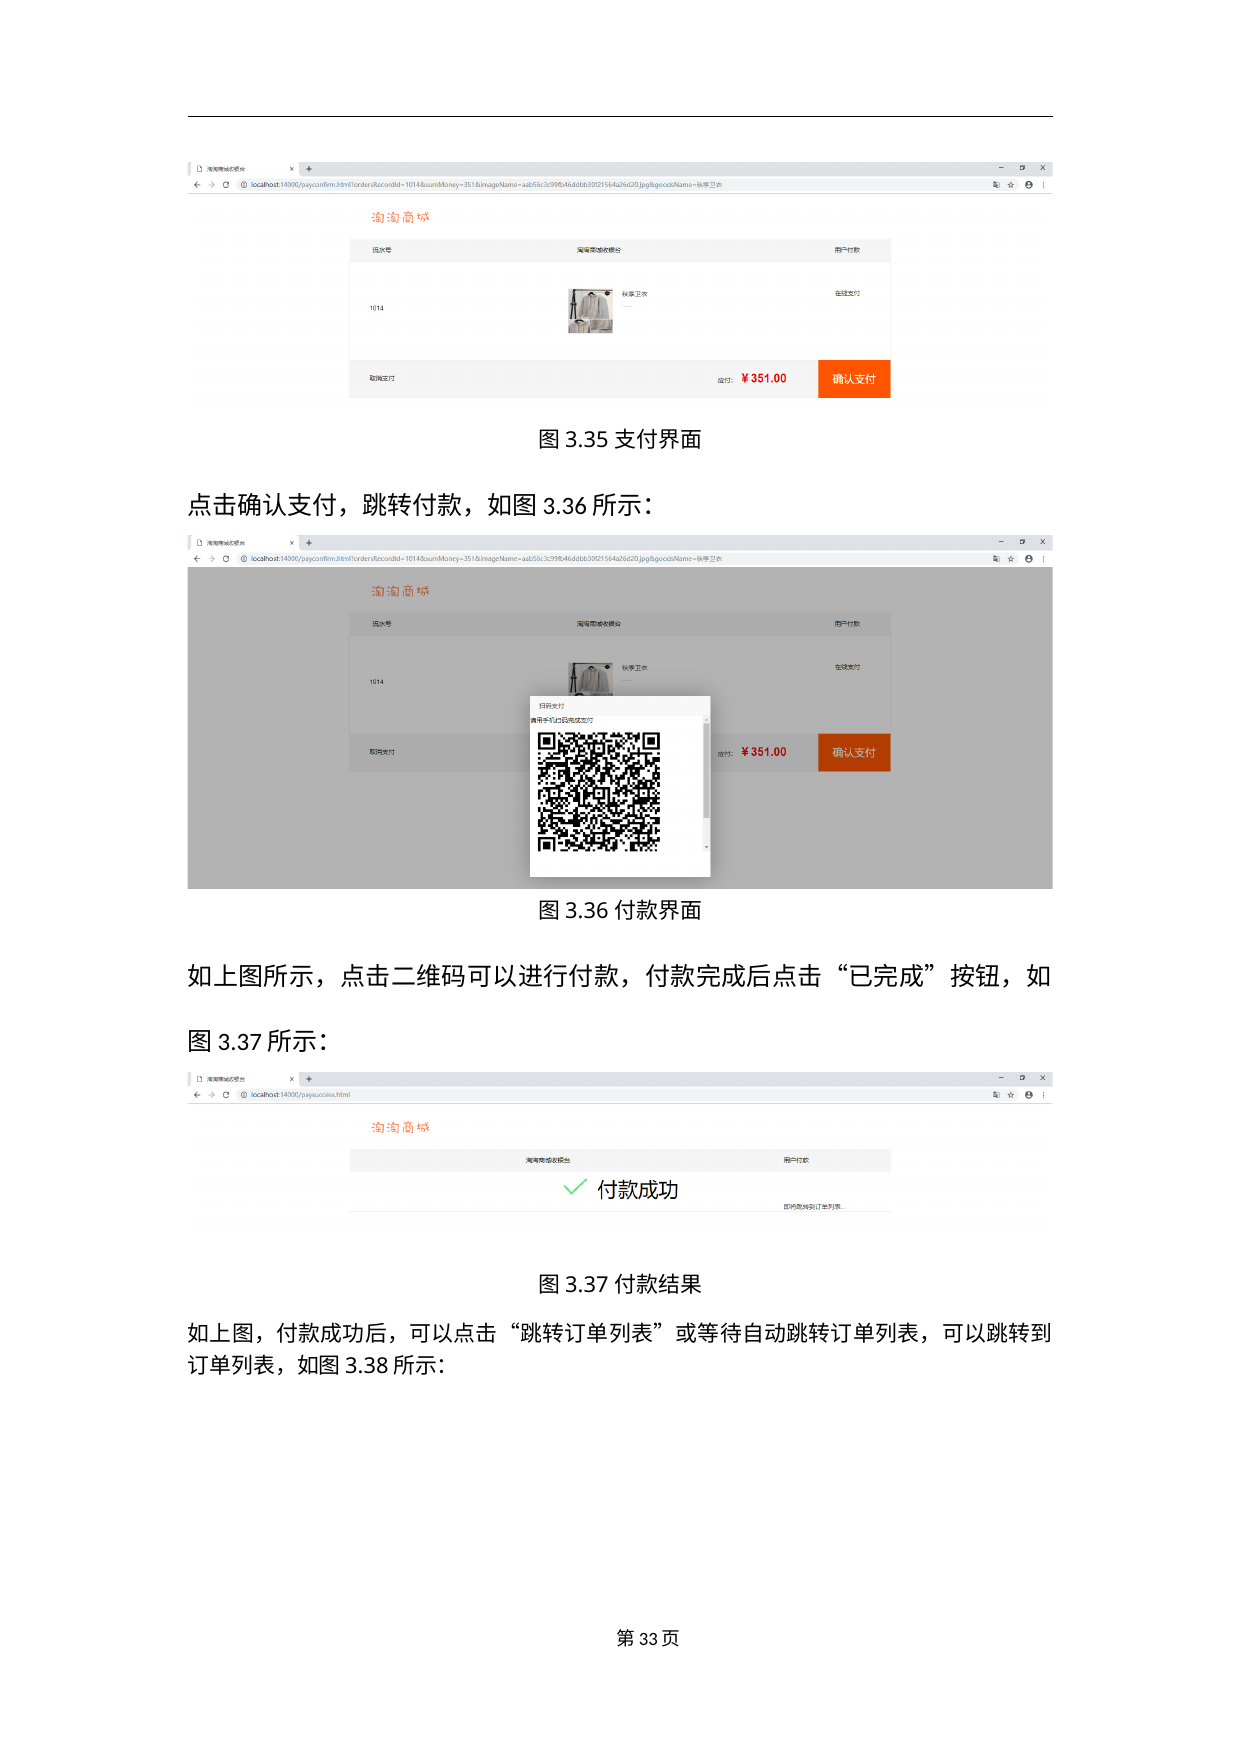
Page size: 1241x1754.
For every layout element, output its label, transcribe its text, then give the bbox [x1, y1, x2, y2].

text 如上图所示，点击二维码可以进行付款，付款完成后点击“已完成”按钮，如图3.37所示： [187, 942, 1053, 1072]
text 如上图，付款成功后，可以点击“跳转订单列表”或等待自动跳转订单列表，可以跳转到订单列表，如图3.38所示： [187, 1316, 1053, 1381]
text 图3.35 支付界面 [187, 417, 1053, 454]
picture [187, 1072, 1053, 1237]
picture [187, 162, 1053, 417]
text 图3.37 付款结果 [187, 1237, 1053, 1299]
text 图3.36 付款界面 [187, 889, 1053, 926]
text 点击确认支付，跳转付款，如图3.36所示： [187, 471, 1053, 535]
picture [187, 535, 1053, 889]
